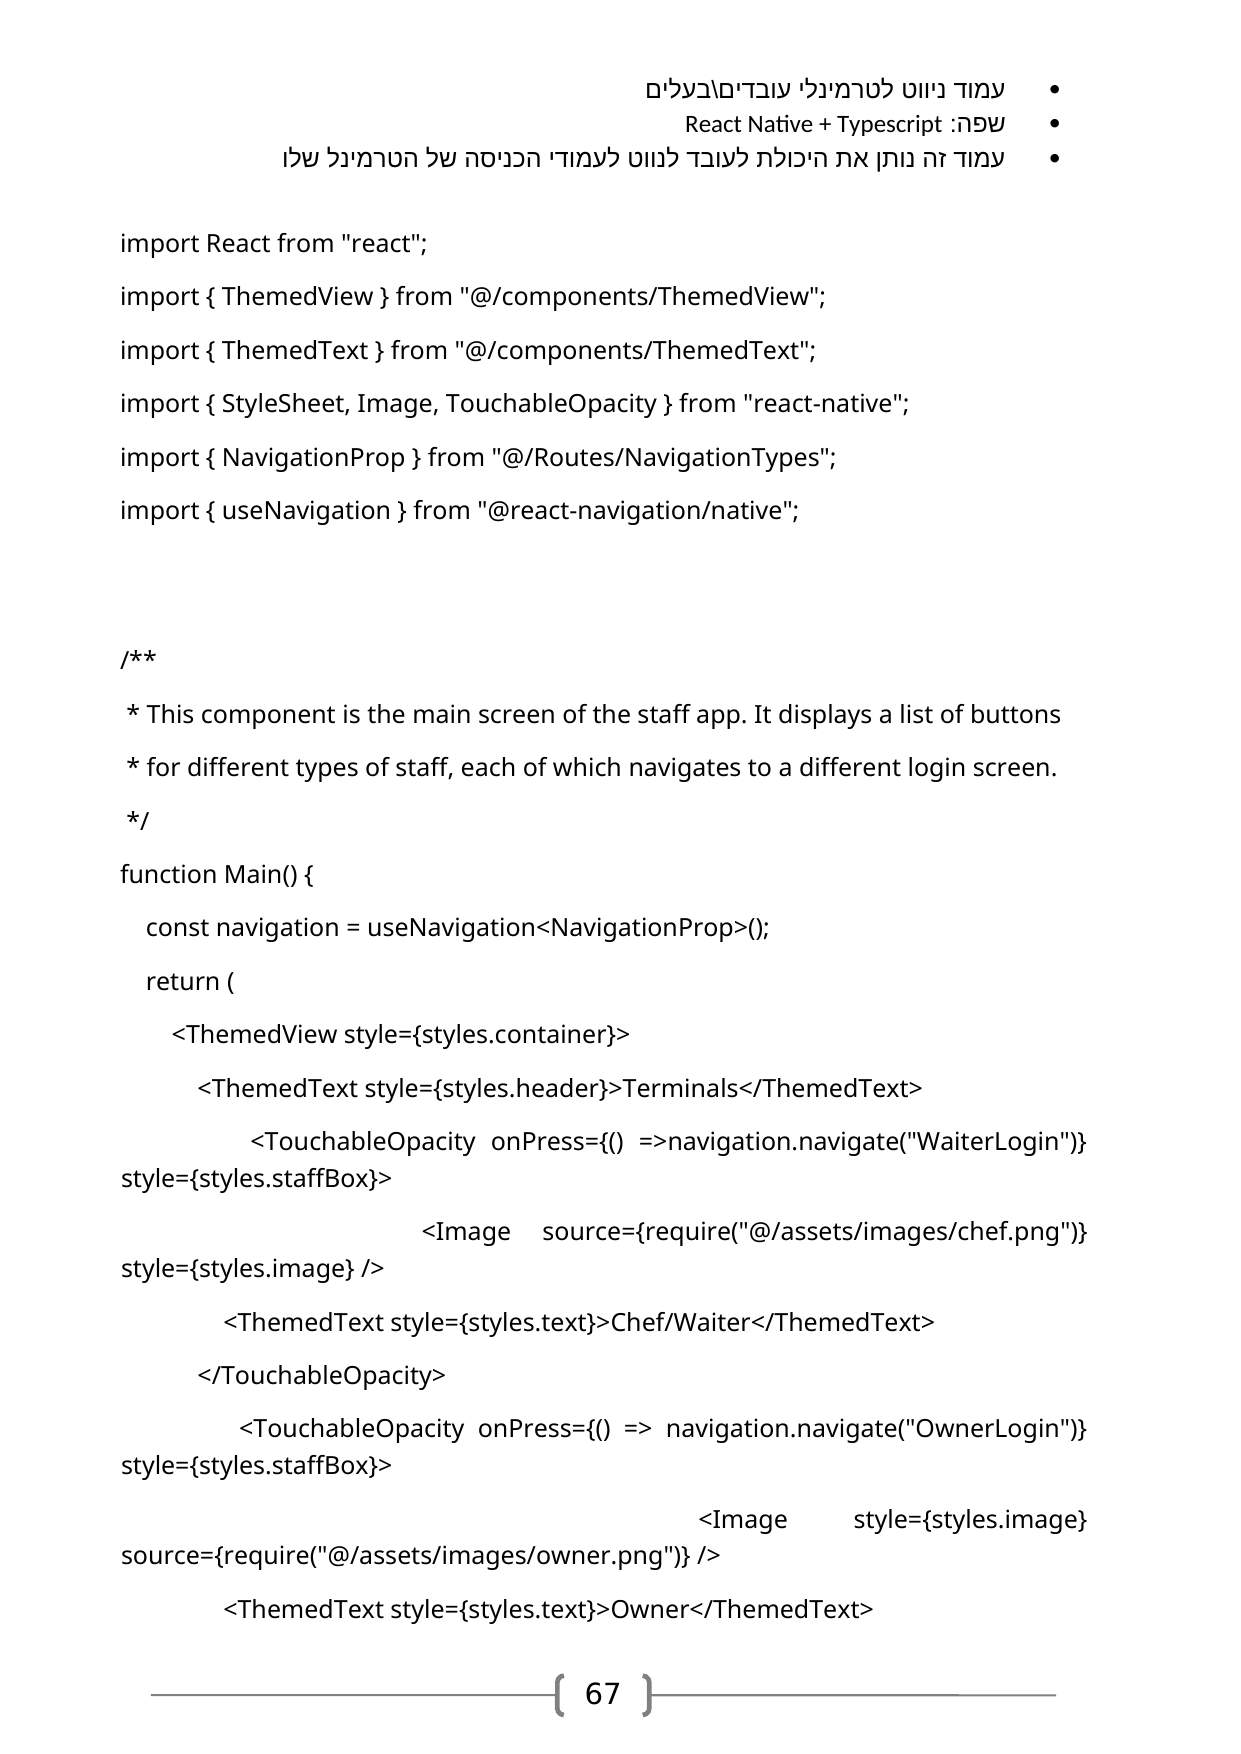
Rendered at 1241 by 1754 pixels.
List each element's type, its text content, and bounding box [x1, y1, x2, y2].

text /** [120, 643, 1088, 677]
text * This component is the main screen of the staff app. It displays a list of buttons [120, 696, 1088, 730]
list עמוד ניווט לטרמינלי עובדים\בעלים [119, 75, 1050, 104]
text <ThemedText style={styles.text}>Owner</ThemedText> [120, 1591, 1088, 1626]
list עמוד זה נותן את היכולת לעובד לנווט לעמודי הכניסה של הטרמינל שלו [119, 143, 1050, 172]
text <TouchableOpacity onPress={() =>navigation.navigate("WaiterLogin")} style={styles.staffBox}> [120, 1124, 1088, 1194]
text import { ThemedView } from "@/components/ThemedView"; [120, 279, 1088, 313]
text import React from "react"; [120, 226, 1088, 259]
text */ [120, 803, 1088, 837]
text import { useNavigation } from "@react-navigation/native"; [120, 493, 1088, 527]
text <ThemedText style={styles.header}>Terminals</ThemedText> [120, 1070, 1088, 1104]
text const navigation = useNavigation<NavigationProp>(); [120, 910, 1088, 944]
text <TouchableOpacity onPress={() => navigation.navigate("OwnerLogin")} style={styles.staffBox}> [120, 1411, 1088, 1482]
text return ( [120, 963, 1088, 997]
text </TouchableOpacity> [120, 1358, 1088, 1392]
text * for different types of staff, each of which navigates to a different login screen. [120, 750, 1088, 784]
text import { ThemedText } from "@/components/ThemedText"; [120, 332, 1088, 366]
text <Image source={require("@/assets/images/chef.png")} style={styles.image} /> [120, 1214, 1088, 1285]
text import { StyleSheet, Image, TouchableOpacity } from "react-native"; [120, 386, 1088, 420]
text import { NavigationProp } from "@/Routes/NavigationTypes"; [120, 439, 1088, 473]
list שפה: React Native + Typescript [119, 108, 1050, 139]
text function Main() { [120, 857, 1088, 891]
text <ThemedView style={styles.container}> [120, 1017, 1088, 1051]
text <Image style={styles.image} source={require("@/assets/images/owner.png")} /> [120, 1501, 1088, 1572]
text <ThemedText style={styles.text}>Chef/Waiter</ThemedText> [120, 1304, 1088, 1338]
